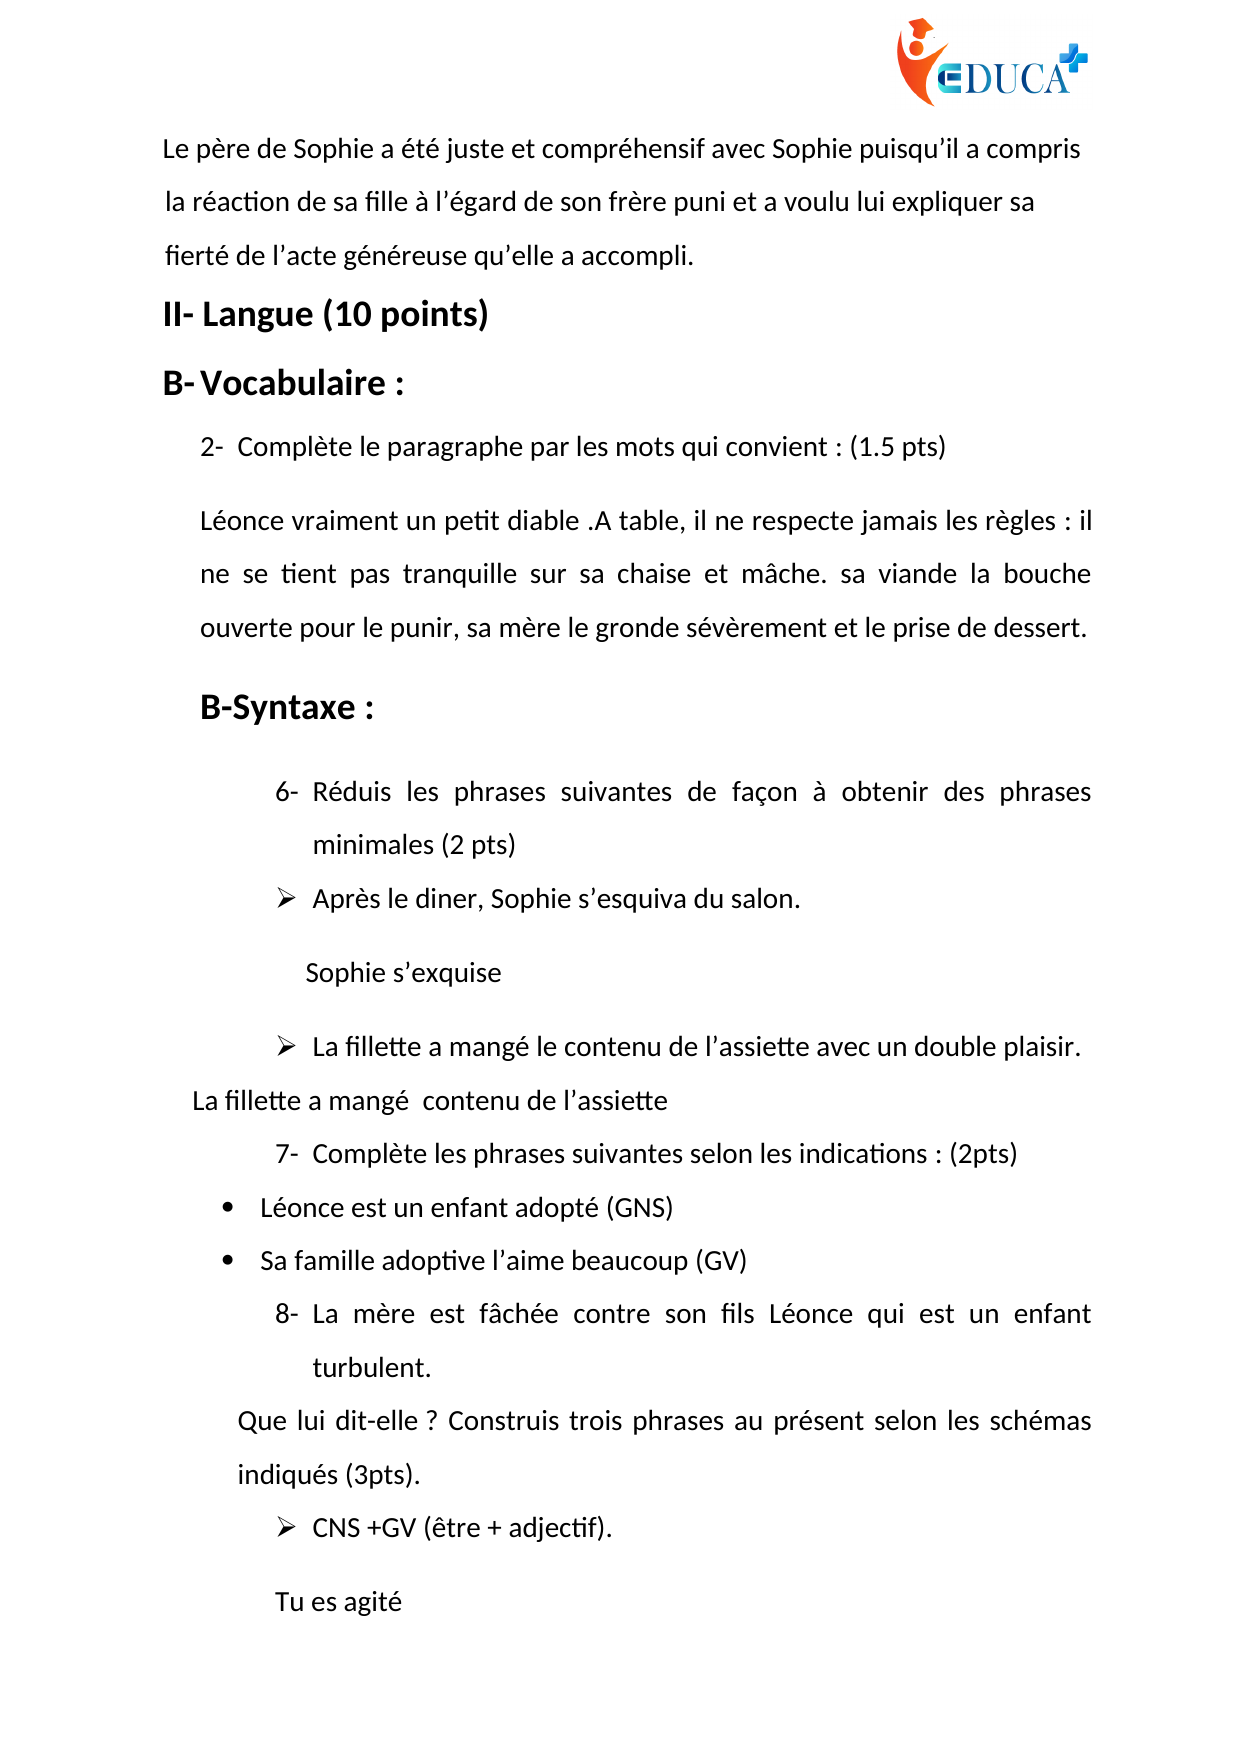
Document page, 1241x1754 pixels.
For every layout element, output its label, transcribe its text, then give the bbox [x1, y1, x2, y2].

list Complète les phrases suivantes selon les indications : (2pts) [275, 1135, 1093, 1171]
list Vocabulaire : [162, 359, 1093, 405]
list Complète le paragraphe par les mots qui convient : (1.5 pts) [200, 428, 1093, 463]
list II- Langue (10 points) [162, 290, 1093, 336]
text Tu es agité [275, 1583, 1093, 1619]
list Après le diner, Sophie s’esquiva du salon. [275, 880, 1093, 915]
list Léonce est un enfant adopté (GNS) [223, 1189, 1093, 1224]
list La fillette a mangé le contenu de l’assiette avec un double plaisir. [275, 1028, 1093, 1064]
list La fillette a mangé contenu de l’assiette [192, 1082, 1093, 1117]
list Que lui dit-elle ? Construis trois phrases au présent selon les schémas indiqués (3pts). [237, 1402, 1093, 1491]
list La mère est fâchée contre son fils Léonce qui est un enfant turbulent. [275, 1296, 1093, 1384]
list CNS +GV (être + adjectif). [275, 1509, 1093, 1545]
picture [890, 14, 1093, 110]
text Sophie s’exquise [207, 954, 1093, 990]
list Sa famille adoptive l’aime beaucoup (GV) [223, 1242, 1093, 1278]
list Le père de Sophie a été juste et compréhensif avec Sophie puisqu’il a compris la réaction de sa fille à l’égard de son frère puni et a voulu lui expliquer sa fierté de l’acte généreuse qu’elle a accompli. [162, 130, 1093, 273]
text Léonce vraiment un petit diable .A table, il ne respecte jamais les règles : il ne se tient pas tranquille sur sa chaise et mâche. sa viande la bouche ouverte pour le punir, sa mère le gronde sévèrement et le prise de dessert. [200, 502, 1093, 645]
text B-Syntaxe : [200, 683, 1093, 729]
list Réduis les phrases suivantes de façon à obtenir des phrases minimales (2 pts) [275, 773, 1093, 862]
